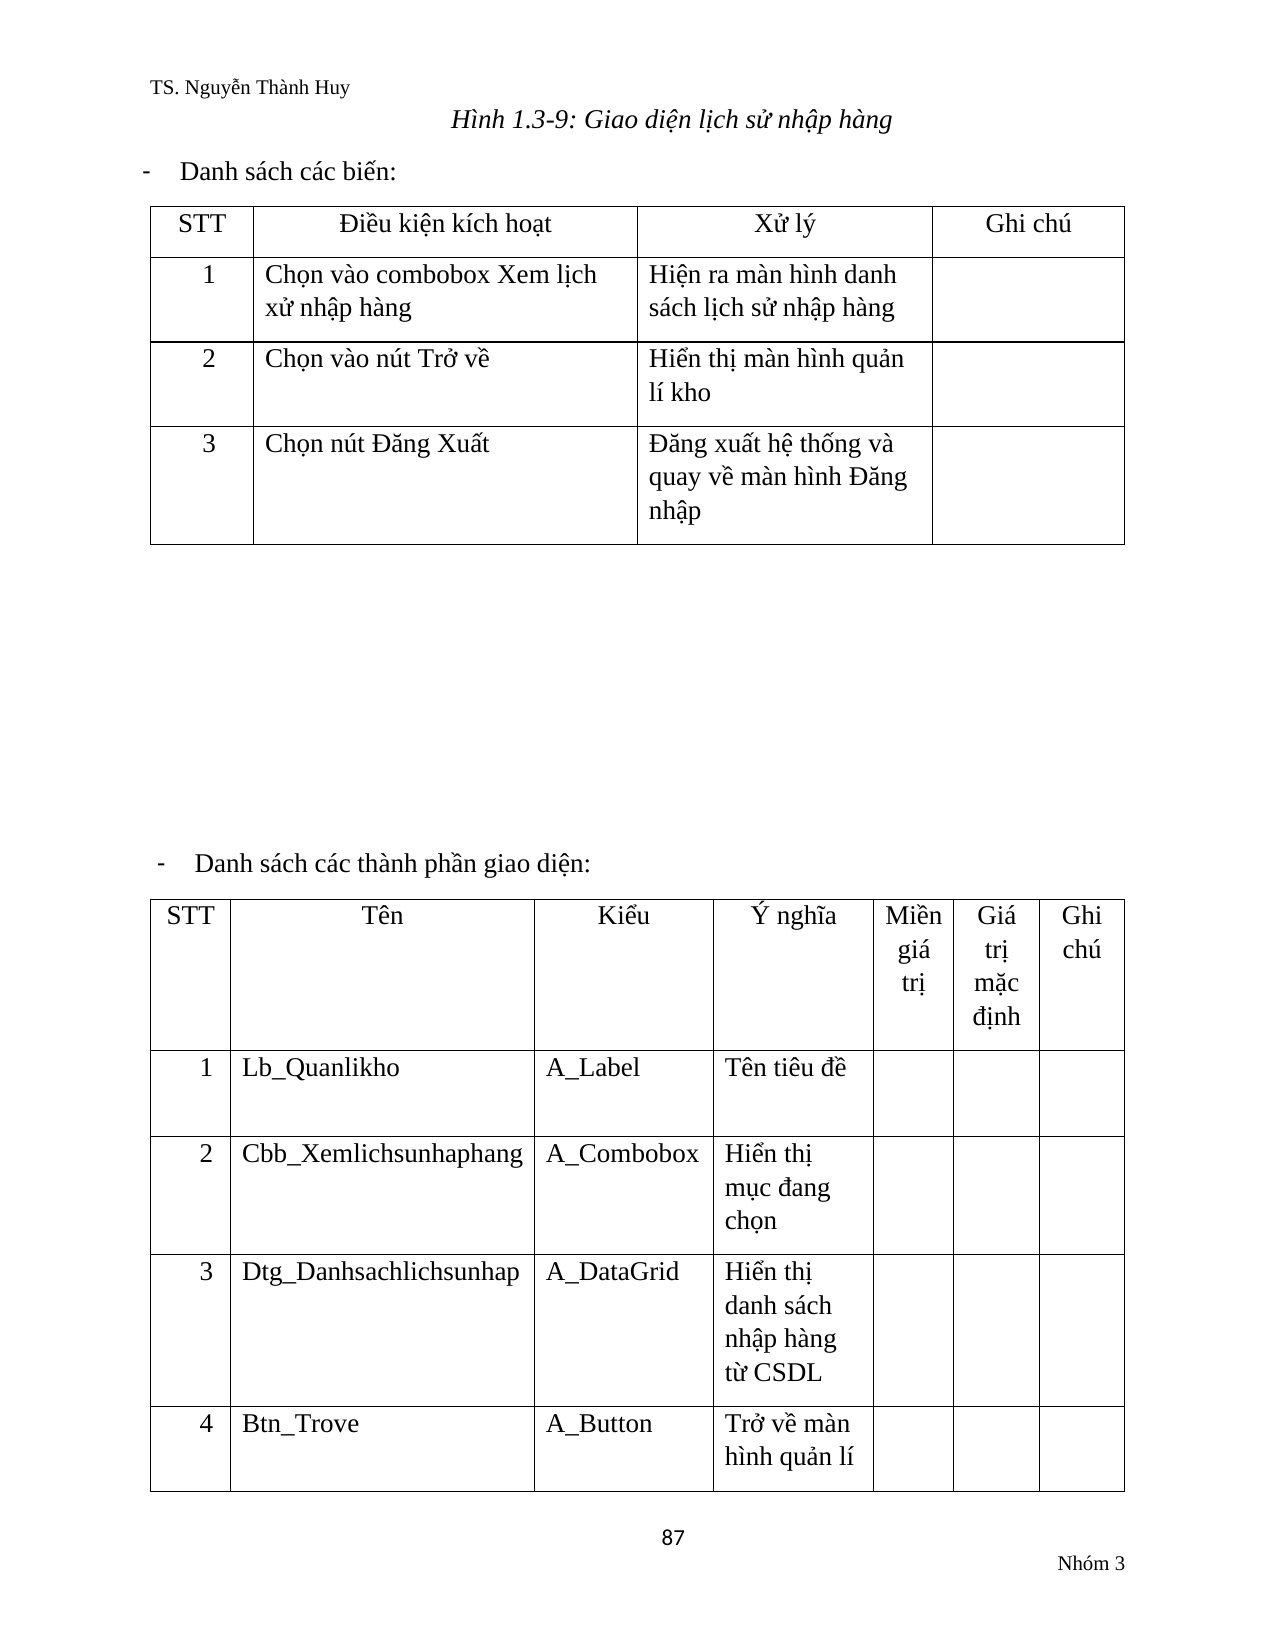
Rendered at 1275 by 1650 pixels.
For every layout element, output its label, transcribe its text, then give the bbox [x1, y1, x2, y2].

text Hình 1.3-9: Giao diện lịch sử nhập hàng [150, 103, 1196, 134]
list Danh sách các thành phần giao diện: [157, 846, 1196, 879]
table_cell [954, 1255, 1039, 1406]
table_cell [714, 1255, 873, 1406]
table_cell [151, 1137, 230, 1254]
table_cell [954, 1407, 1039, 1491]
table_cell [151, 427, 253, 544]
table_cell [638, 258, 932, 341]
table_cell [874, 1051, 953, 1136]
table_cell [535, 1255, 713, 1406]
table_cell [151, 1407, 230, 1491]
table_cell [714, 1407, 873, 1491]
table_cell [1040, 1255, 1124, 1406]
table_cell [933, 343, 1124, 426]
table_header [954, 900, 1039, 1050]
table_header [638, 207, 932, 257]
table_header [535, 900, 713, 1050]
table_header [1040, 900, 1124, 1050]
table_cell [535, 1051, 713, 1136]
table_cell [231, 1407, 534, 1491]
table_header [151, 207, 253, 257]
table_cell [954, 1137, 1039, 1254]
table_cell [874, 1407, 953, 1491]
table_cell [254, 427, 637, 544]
list Danh sách các biến: [142, 154, 1196, 187]
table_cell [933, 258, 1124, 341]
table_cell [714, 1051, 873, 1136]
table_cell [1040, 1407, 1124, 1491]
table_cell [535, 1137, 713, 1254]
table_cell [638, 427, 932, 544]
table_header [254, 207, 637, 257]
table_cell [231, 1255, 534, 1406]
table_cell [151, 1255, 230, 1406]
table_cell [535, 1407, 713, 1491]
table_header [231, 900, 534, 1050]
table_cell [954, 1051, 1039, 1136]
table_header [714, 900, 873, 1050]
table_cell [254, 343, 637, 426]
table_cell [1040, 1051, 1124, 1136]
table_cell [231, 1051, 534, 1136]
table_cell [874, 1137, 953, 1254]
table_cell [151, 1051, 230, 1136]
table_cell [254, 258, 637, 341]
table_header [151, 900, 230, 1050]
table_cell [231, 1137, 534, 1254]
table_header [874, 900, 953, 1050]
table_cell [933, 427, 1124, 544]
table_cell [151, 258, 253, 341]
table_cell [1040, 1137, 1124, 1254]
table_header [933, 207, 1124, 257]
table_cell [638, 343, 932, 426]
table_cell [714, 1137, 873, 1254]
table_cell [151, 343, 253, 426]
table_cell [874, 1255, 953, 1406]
